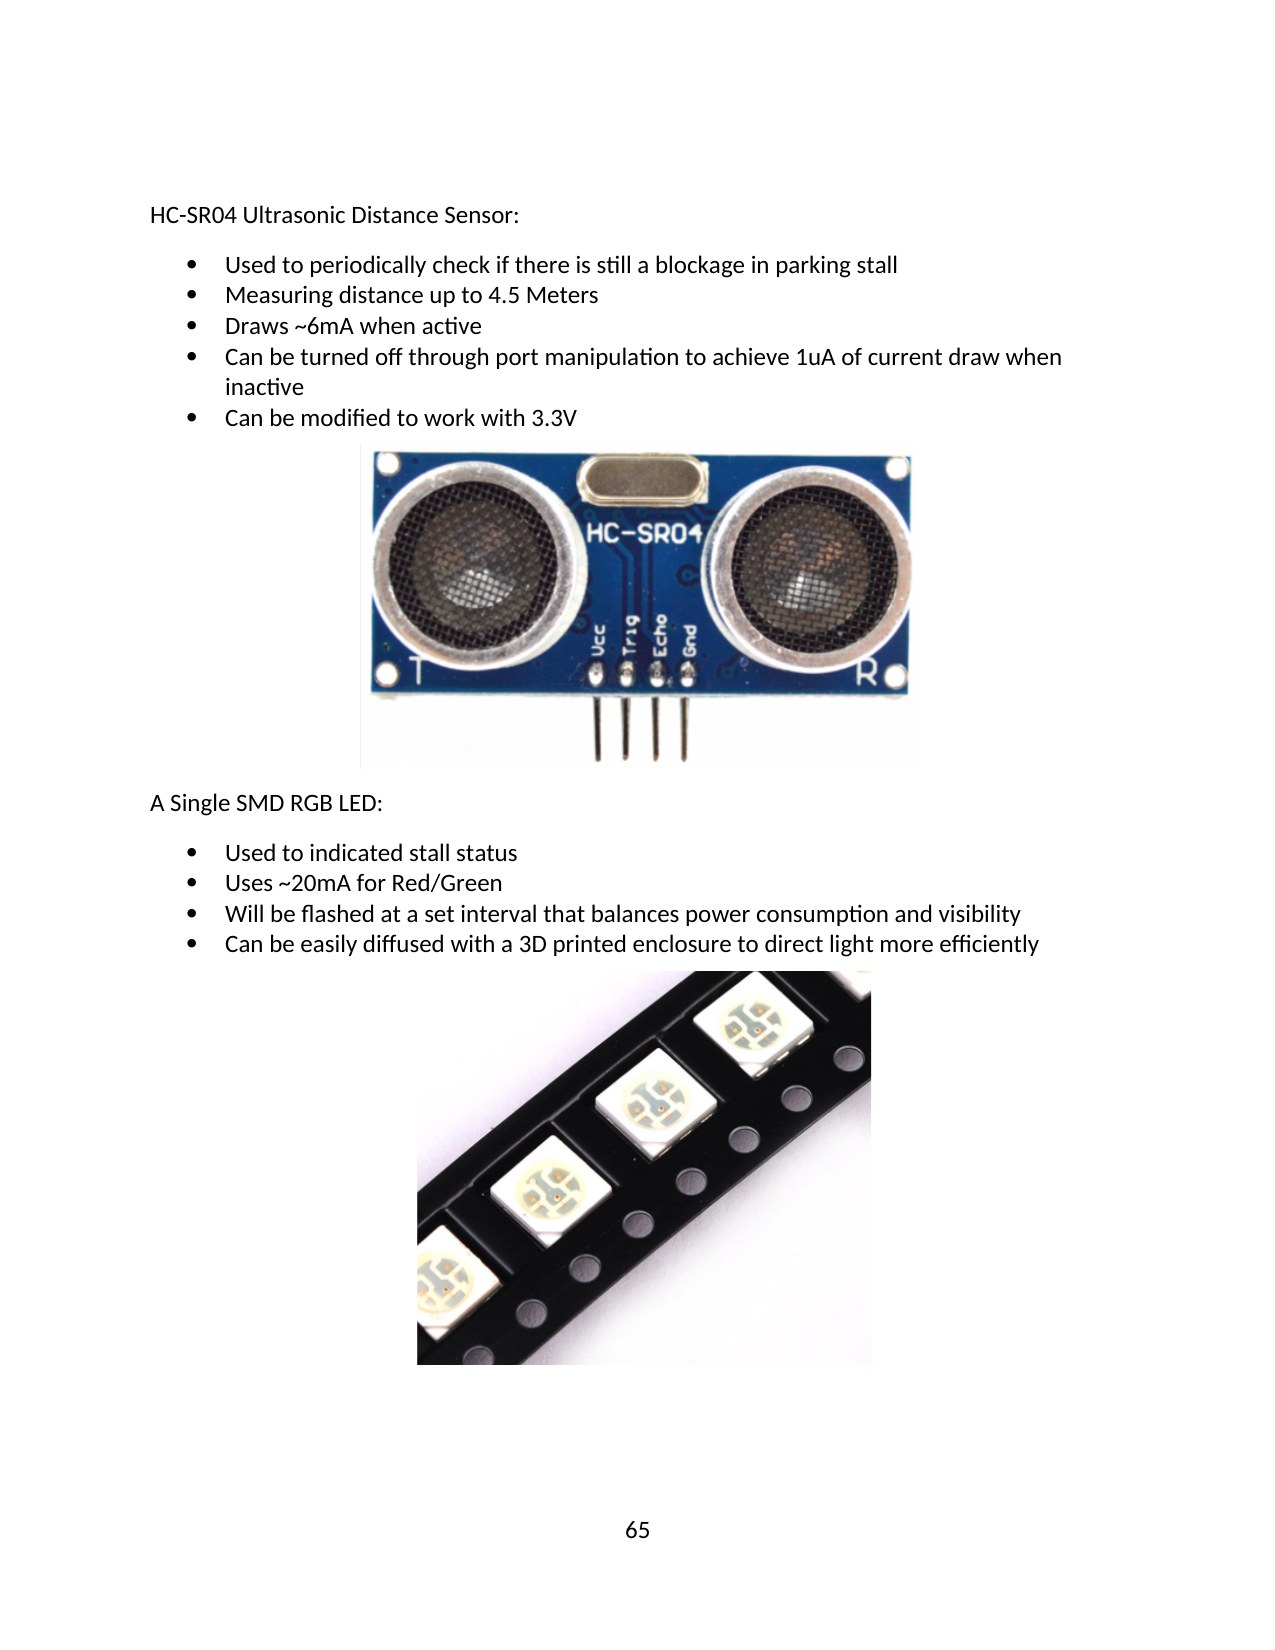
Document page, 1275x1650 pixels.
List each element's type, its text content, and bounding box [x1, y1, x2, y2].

text HC-SR04 Ultrasonic Distance Sensor: [150, 199, 1125, 230]
list Draws ~6mA when active [187, 310, 1125, 341]
list Will be flashed at a set interval that balances power consumption and visibility [187, 898, 1125, 928]
picture [360, 444, 915, 769]
list Uses ~20mA for Red/Green [187, 867, 1125, 898]
list Used to indicated stall status [187, 837, 1125, 867]
list Can be easily diffused with a 3D printed enclosure to direct light more efficiently [187, 928, 1125, 959]
list Can be turned off through port manipulation to achieve 1uA of current draw when inactive [187, 341, 1125, 402]
text A Single SMD RGB LED: [150, 787, 1125, 818]
list Measuring distance up to 4.5 Meters [187, 280, 1125, 310]
picture [403, 971, 872, 1365]
list Used to periodically check if there is still a blockage in parking stall [187, 249, 1125, 280]
list Can be modified to work with 3.3V [187, 402, 1125, 432]
